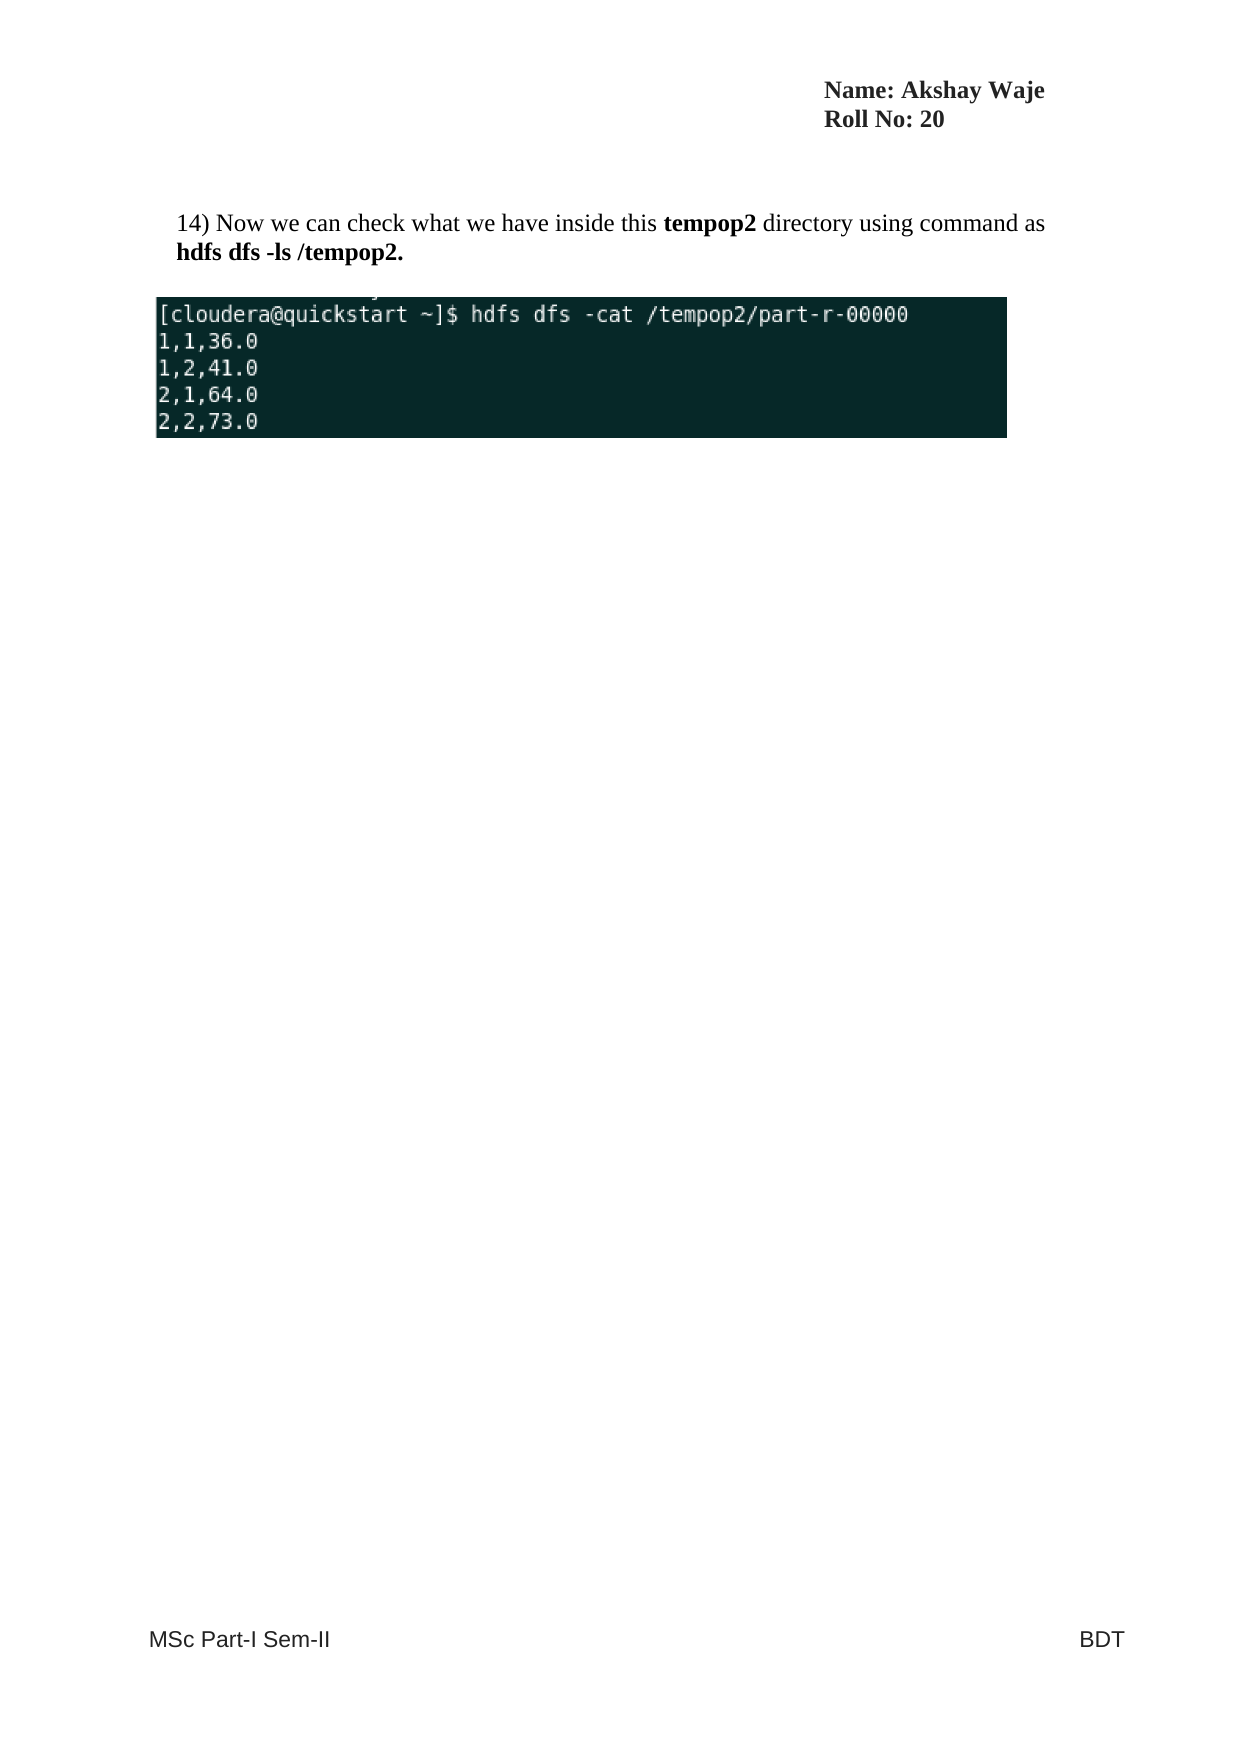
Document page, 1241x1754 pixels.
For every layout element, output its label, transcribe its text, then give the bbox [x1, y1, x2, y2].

text 14) Now we can check what we have inside this tempop2 directory using command as hdfs dfs -ls /tempop2. [176, 208, 1090, 266]
picture [155, 296, 1007, 438]
